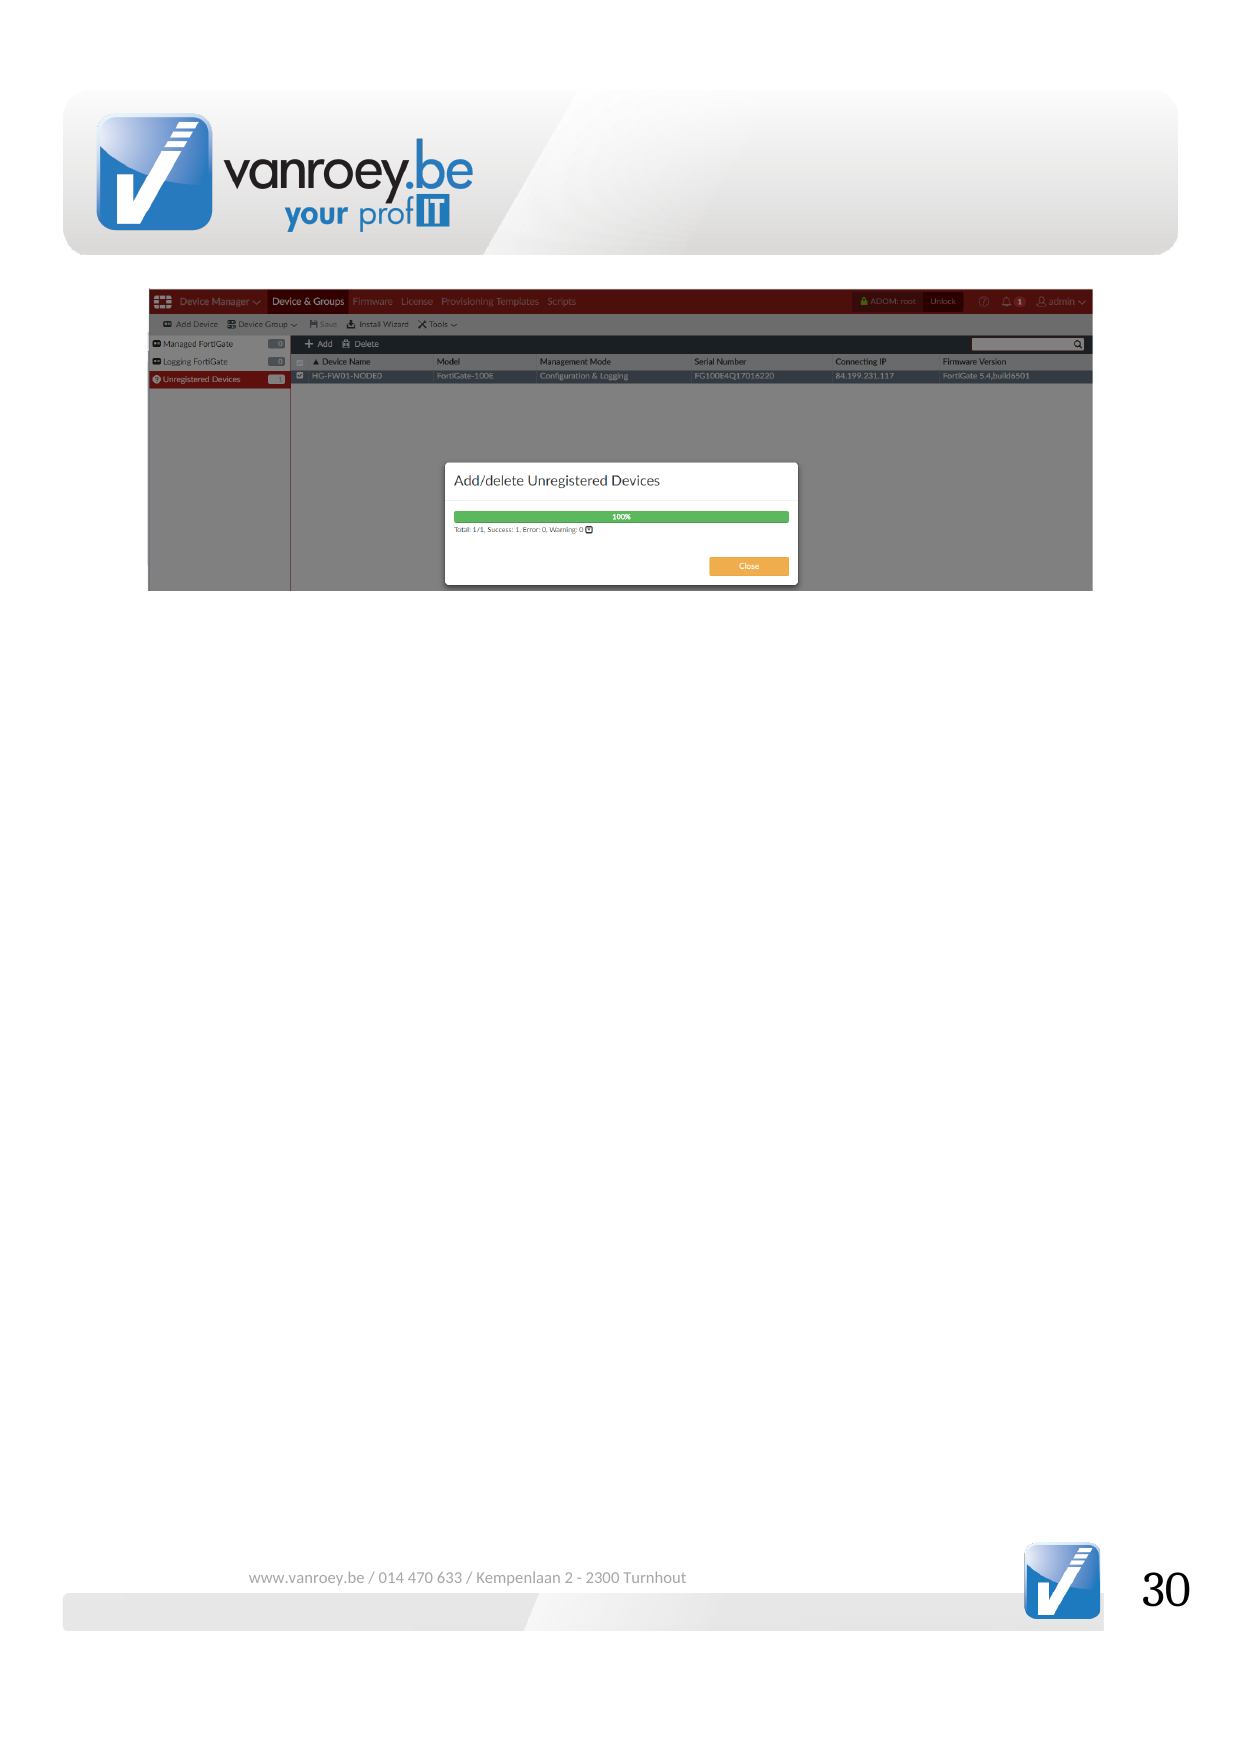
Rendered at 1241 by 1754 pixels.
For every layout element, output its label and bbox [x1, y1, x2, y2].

picture [147, 288, 1093, 591]
picture [63, 90, 1178, 255]
picture [62, 1542, 1103, 1631]
